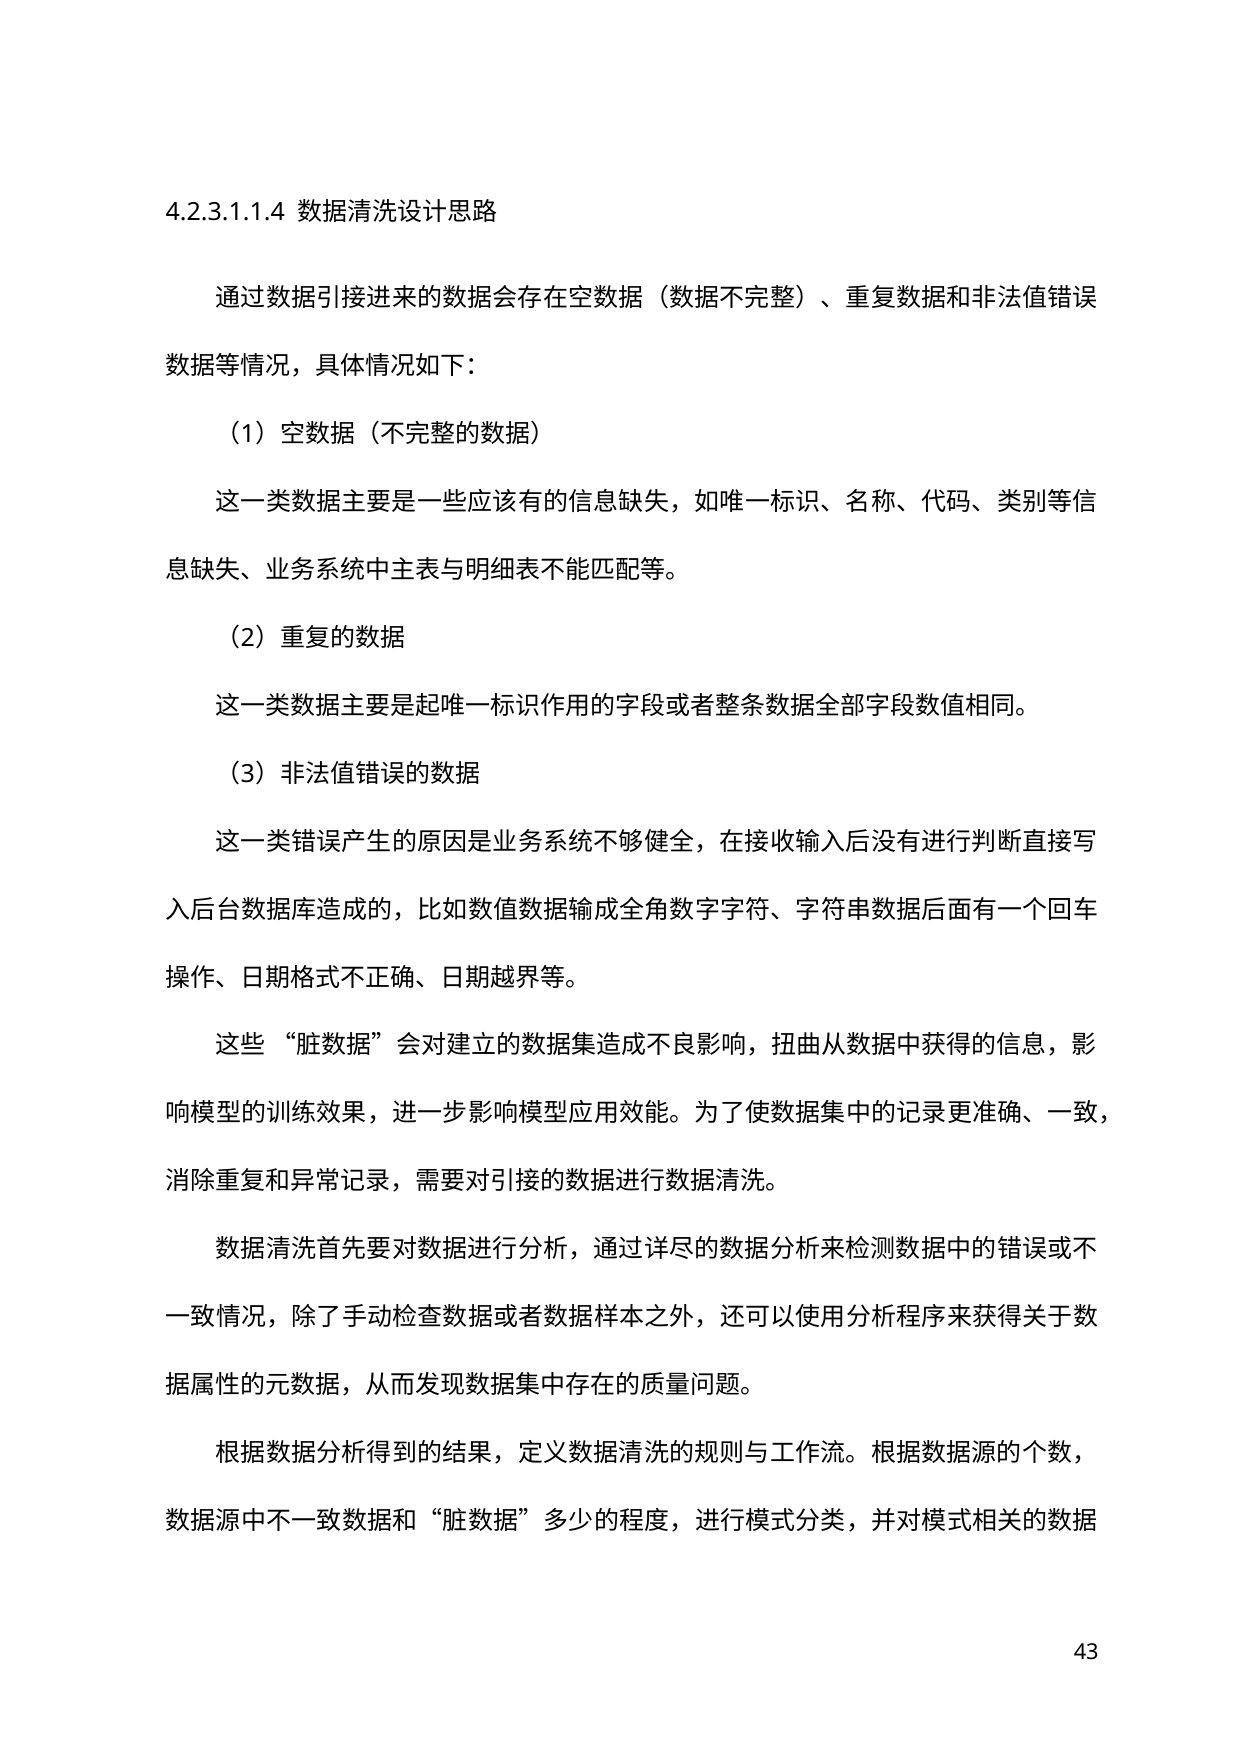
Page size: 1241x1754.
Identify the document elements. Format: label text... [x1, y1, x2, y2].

text 这些 “脏数据”会对建立的数据集造成不良影响，扭曲从数据中获得的信息，影响模型的训练效果，进一步影响模型应用效能。为了使数据集中的记录更准确、一致，消除重复和异常记录，需要对引接的数据进行数据清洗。 [165, 1009, 1098, 1213]
text （1）空数据（不完整的数据） [165, 398, 1098, 466]
text （2）重复的数据 [165, 602, 1098, 669]
text 这一类错误产生的原因是业务系统不够健全，在接收输入后没有进行判断直接写入后台数据库造成的，比如数值数据输成全角数字字符、字符串数据后面有一个回车操作、日期格式不正确、日期越界等。 [165, 805, 1098, 1009]
text 这一类数据主要是起唯一标识作用的字段或者整条数据全部字段数值相同。 [165, 669, 1098, 737]
subtitle 4.2.3.1.1.4 数据清洗设计思路 [165, 176, 1098, 243]
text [165, 1417, 1098, 1552]
text （3）非法值错误的数据 [165, 737, 1098, 805]
text 数据清洗首先要对数据进行分析，通过详尽的数据分析来检测数据中的错误或不一致情况，除了手动检查数据或者数据样本之外，还可以使用分析程序来获得关于数据属性的元数据，从而发现数据集中存在的质量问题。 [165, 1213, 1098, 1417]
text 通过数据引接进来的数据会存在空数据（数据不完整）、重复数据和非法值错误数据等情况，具体情况如下： [165, 262, 1098, 398]
text 这一类数据主要是一些应该有的信息缺失，如唯一标识、名称、代码、类别等信息缺失、业务系统中主表与明细表不能匹配等。 [165, 466, 1098, 602]
